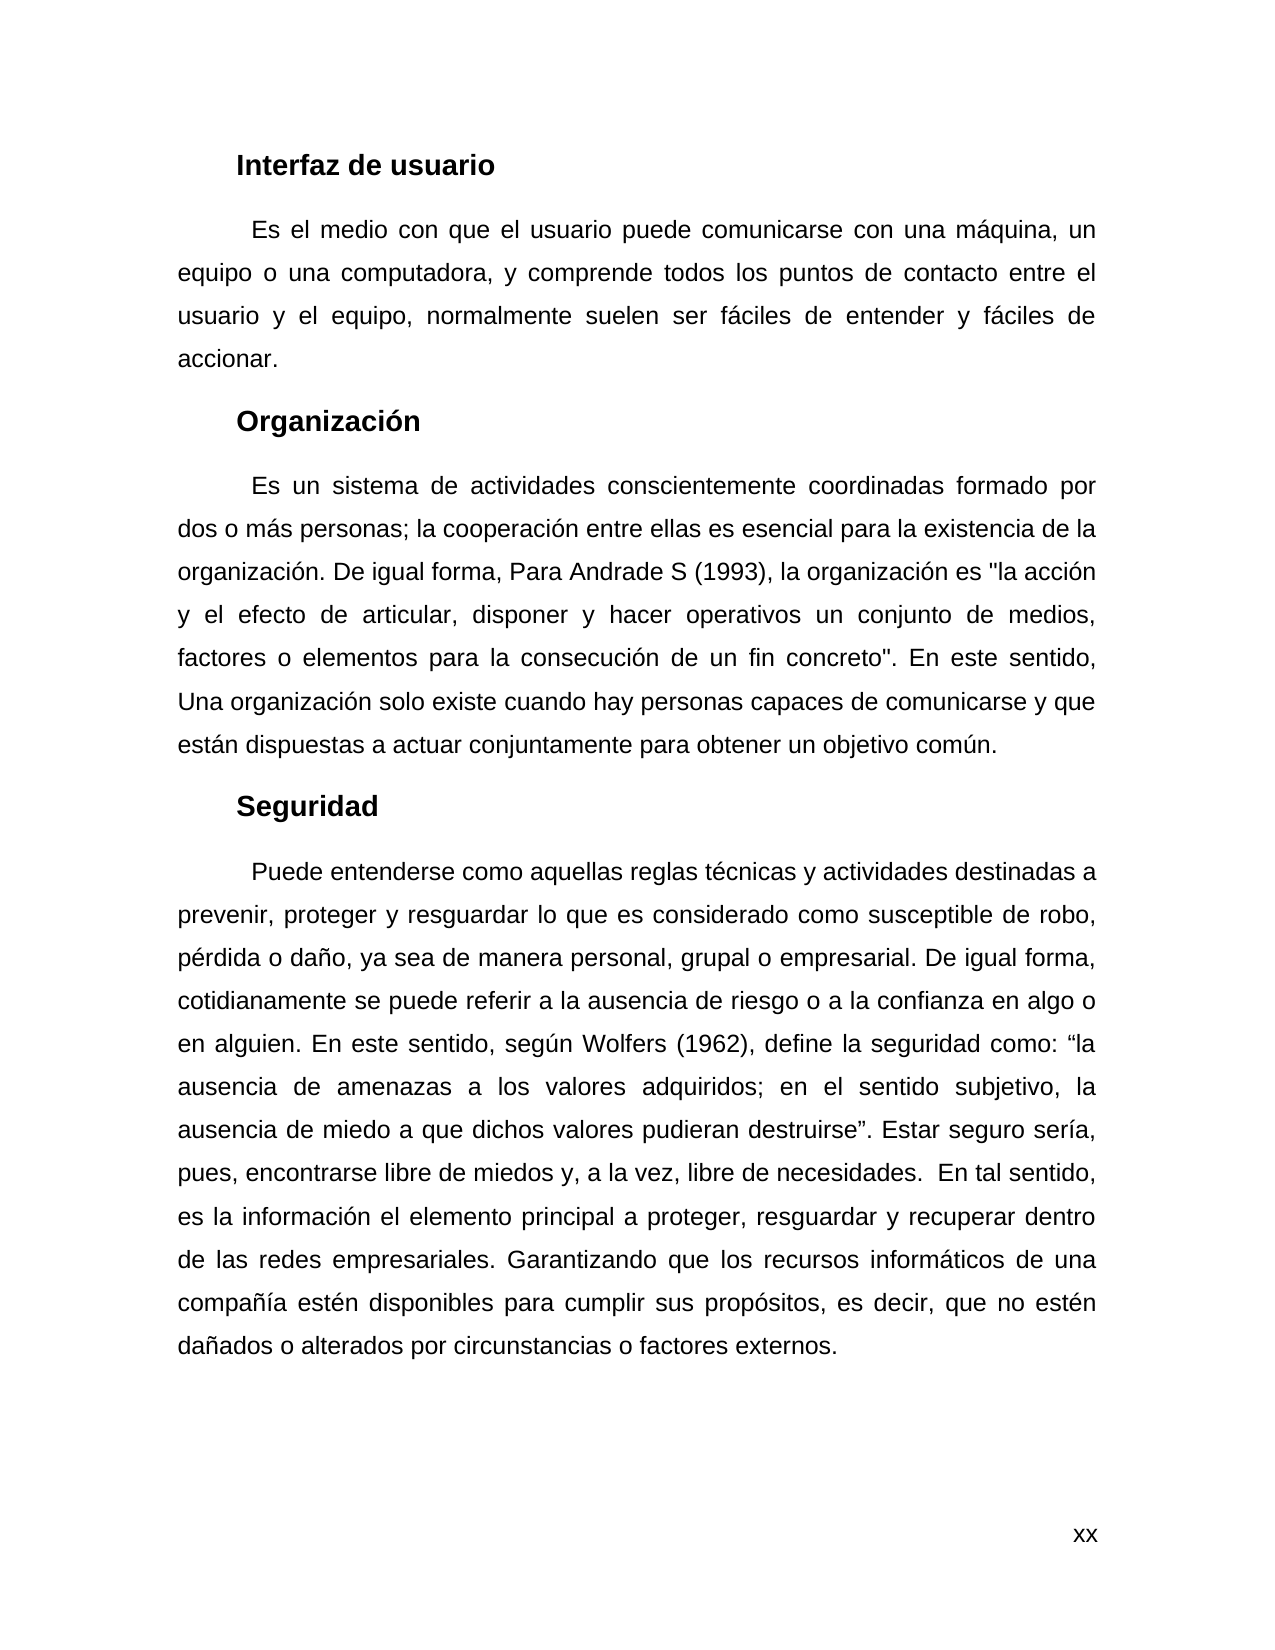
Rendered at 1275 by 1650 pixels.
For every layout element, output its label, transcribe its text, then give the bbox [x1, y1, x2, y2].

subtitle Seguridad [236, 789, 1098, 823]
subtitle Interfaz de usuario [236, 148, 1098, 181]
text Es un sistema de actividades conscientemente coordinadas formado por dos o más personas; la cooperación entre ellas es esencial para la existencia de la organización. De igual forma, Para Andrade S (1993), la organización es "la acción y el efecto de articular, disponer y hacer operativos un conjunto de medios, factores o elementos para la consecución de un fin concreto". En este sentido, Una organización solo existe cuando hay personas capaces de comunicarse y que están dispuestas a actuar conjuntamente para obtener un objetivo común. [177, 471, 1098, 758]
text Es el medio con que el usuario puede comunicarse con una máquina, un equipo o una computadora, y comprende todos los puntos de contacto entre el usuario y el equipo, normalmente suelen ser fáciles de entender y fáciles de accionar. [177, 215, 1098, 373]
subtitle Organización [236, 404, 1098, 437]
text Puede entenderse como aquellas reglas técnicas y actividades destinadas a prevenir, proteger y resguardar lo que es considerado como susceptible de robo, pérdida o daño, ya sea de manera personal, grupal o empresarial. De igual forma, cotidianamente se puede referir a la ausencia de riesgo o a la confianza en algo o en alguien. En este sentido, según Wolfers (1962), define la seguridad como: “la ausencia de amenazas a los valores adquiridos; en el sentido subjetivo, la ausencia de miedo a que dichos valores pudieran destruirse”. Estar seguro sería, pues, encontrarse libre de miedos y, a la vez, libre de necesidades. En tal sentido, es la información el elemento principal a proteger, resguardar y recuperar dentro de las redes empresariales. Garantizando que los recursos informáticos de una compañía estén disponibles para cumplir sus propósitos, es decir, que no estén dañados o alterados por circunstancias o factores externos. [177, 857, 1098, 1360]
